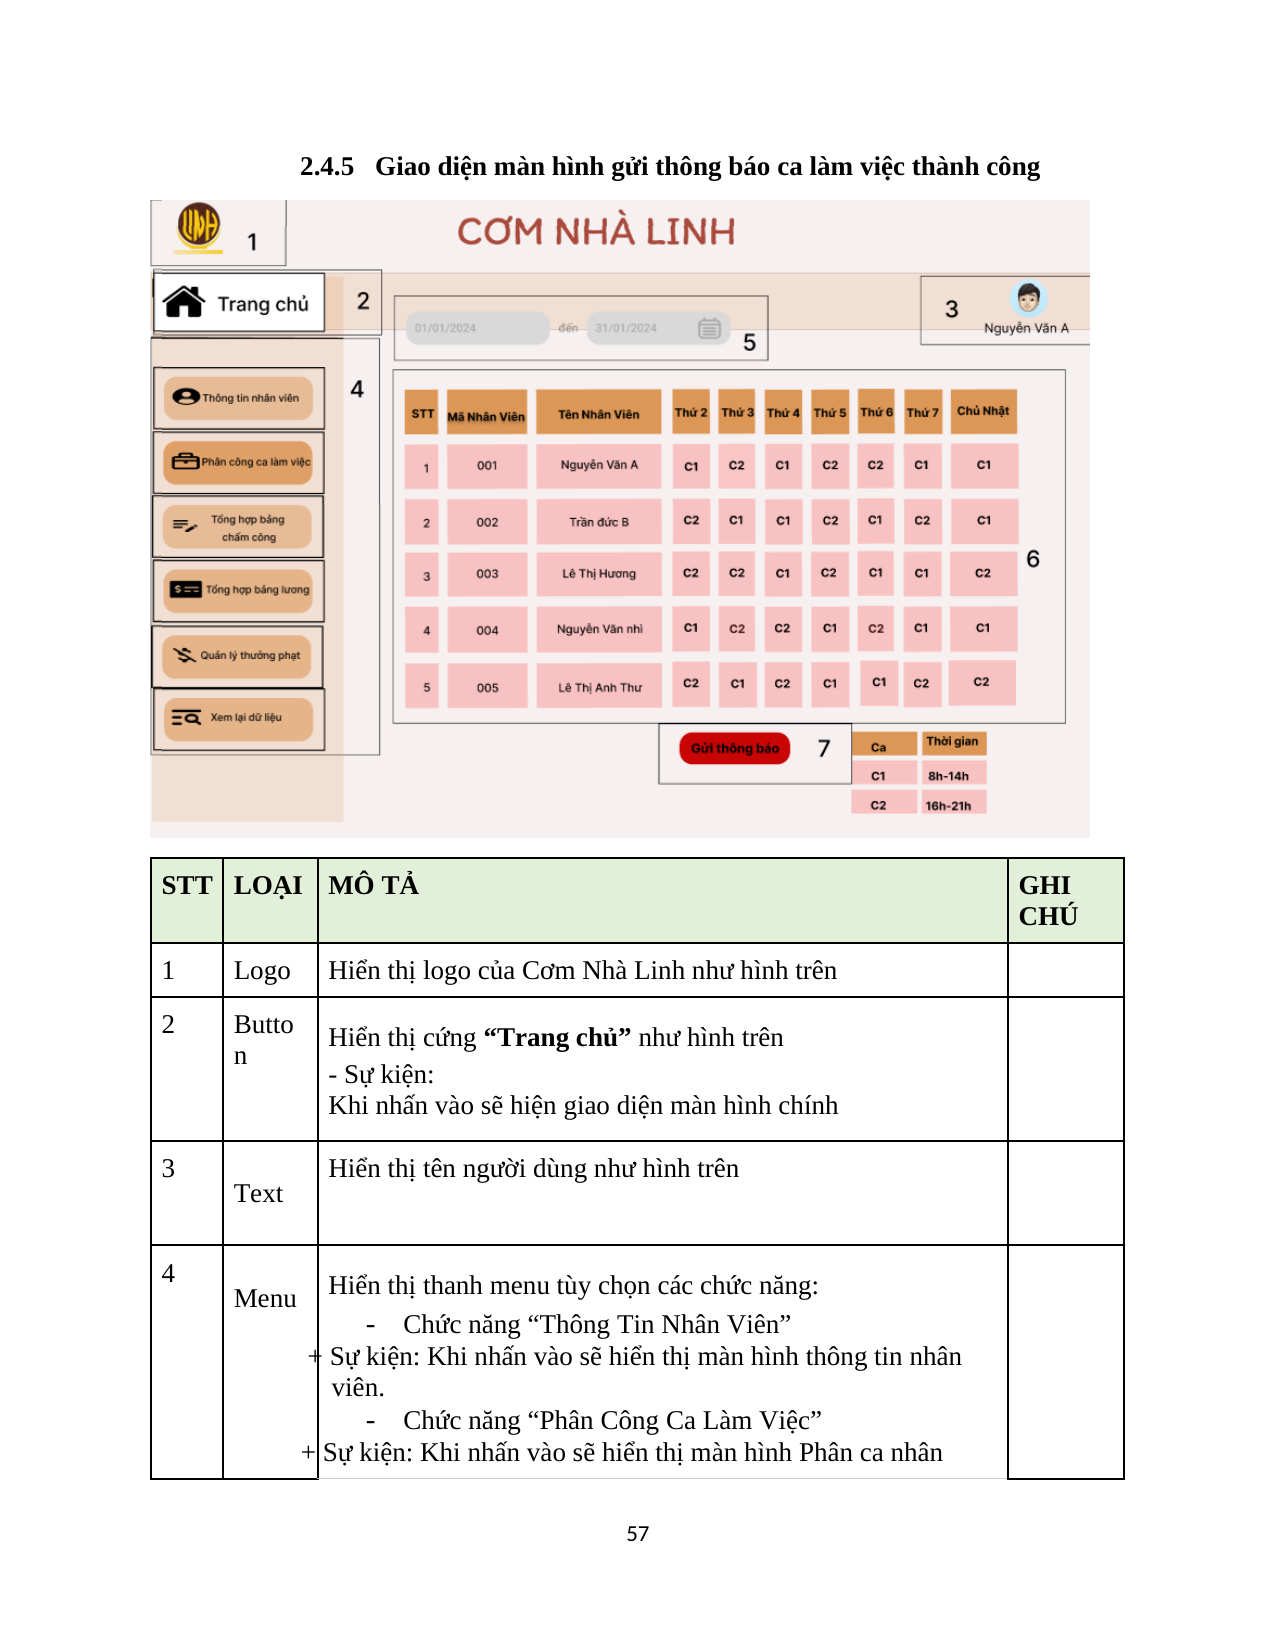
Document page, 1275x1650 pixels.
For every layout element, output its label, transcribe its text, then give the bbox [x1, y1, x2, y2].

table_cell 2 [152, 998, 222, 1140]
table_cell 3 [152, 1142, 222, 1244]
table_cell [1009, 998, 1123, 1140]
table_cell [319, 1246, 1007, 1477]
table_cell Logo [224, 944, 317, 996]
picture [150, 200, 1090, 838]
table_cell [1009, 944, 1123, 996]
table_cell 4 [152, 1246, 222, 1477]
table_cell Menu [224, 1246, 317, 1477]
table_header GHI CHÚ [1009, 859, 1123, 942]
table_cell [1009, 1142, 1123, 1244]
table_cell Hiển thị tên người dùng như hình trên [319, 1142, 1007, 1244]
table_cell Hiển thị logo của Cơm Nhà Linh như hình trên [319, 944, 1007, 996]
table_cell Text [224, 1142, 317, 1244]
table_cell Button [224, 998, 317, 1140]
table_cell 1 [152, 944, 222, 996]
table_header LOẠI [224, 859, 317, 942]
table_header MÔ TẢ [319, 859, 1007, 942]
table_cell Hiển thị cứng “Trang chủ” như hình trên - Sự kiện: Khi nhấn vào sẽ hiện giao diện màn hình chính [319, 998, 1007, 1140]
list Giao diện màn hình gửi thông báo ca làm việc thành công [300, 150, 1125, 181]
table_header STT [152, 859, 222, 942]
table_cell [1009, 1246, 1123, 1477]
